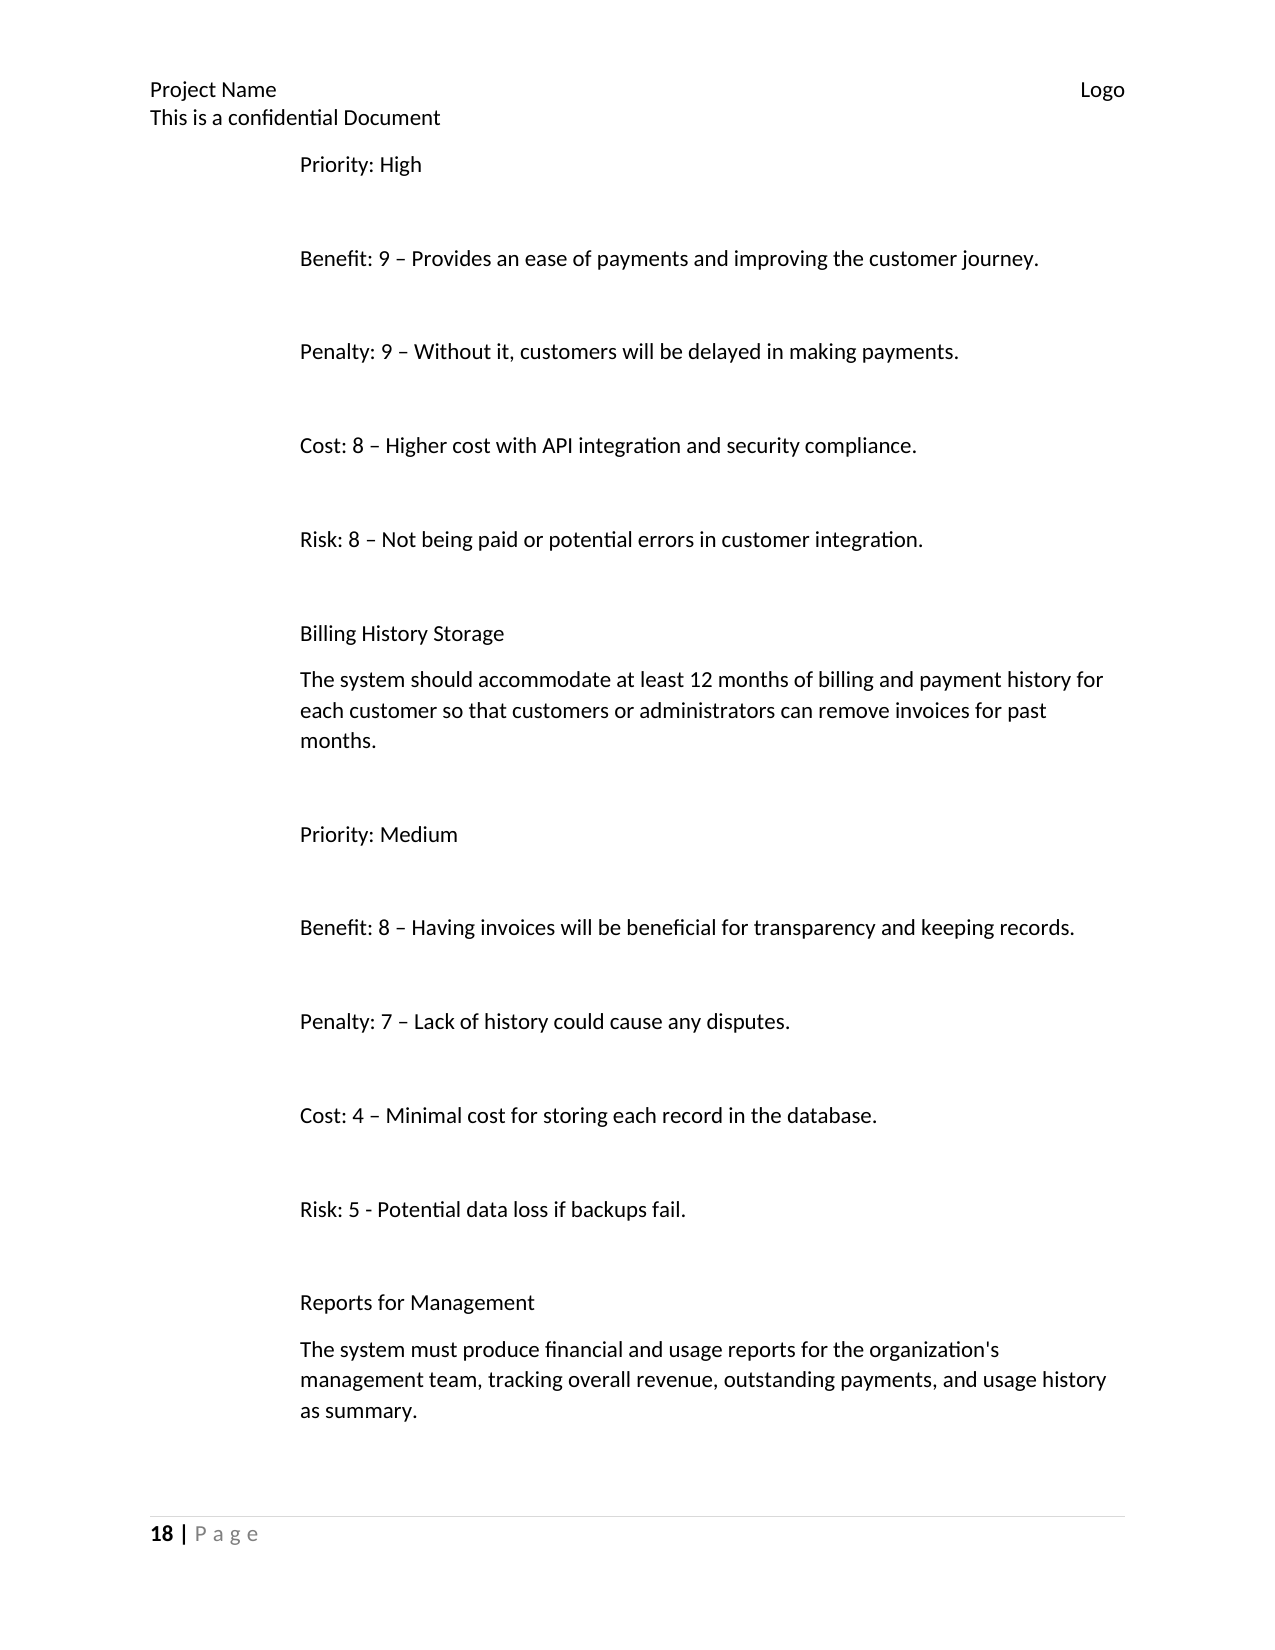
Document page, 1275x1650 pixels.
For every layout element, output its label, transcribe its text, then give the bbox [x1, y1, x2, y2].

text Billing History Storage [300, 619, 1125, 647]
text Priority: Medium [300, 820, 1125, 848]
text Cost: 8 – Higher cost with API integration and security compliance. [300, 431, 1125, 459]
text Cost: 4 – Minimal cost for storing each record in the database. [300, 1101, 1125, 1129]
text Risk: 5 - Potential data loss if backups fail. [300, 1195, 1125, 1223]
text Priority: High [300, 150, 1125, 178]
text Penalty: 7 – Lack of history could cause any disputes. [300, 1007, 1125, 1035]
text Risk: 8 – Not being paid or potential errors in customer integration. [300, 525, 1125, 553]
text The system must produce financial and usage reports for the organization's management team, tracking overall revenue, outstanding payments, and usage history as summary. [300, 1335, 1125, 1424]
text Benefit: 9 – Provides an ease of payments and improving the customer journey. [300, 244, 1125, 272]
text The system should accommodate at least 12 months of billing and payment history for each customer so that customers or administrators can remove invoices for past months. [300, 666, 1125, 754]
text Penalty: 9 – Without it, customers will be delayed in making payments. [300, 337, 1125, 366]
text Reports for Management [300, 1288, 1125, 1317]
text Benefit: 8 – Having invoices will be beneficial for transparency and keeping records. [300, 913, 1125, 942]
